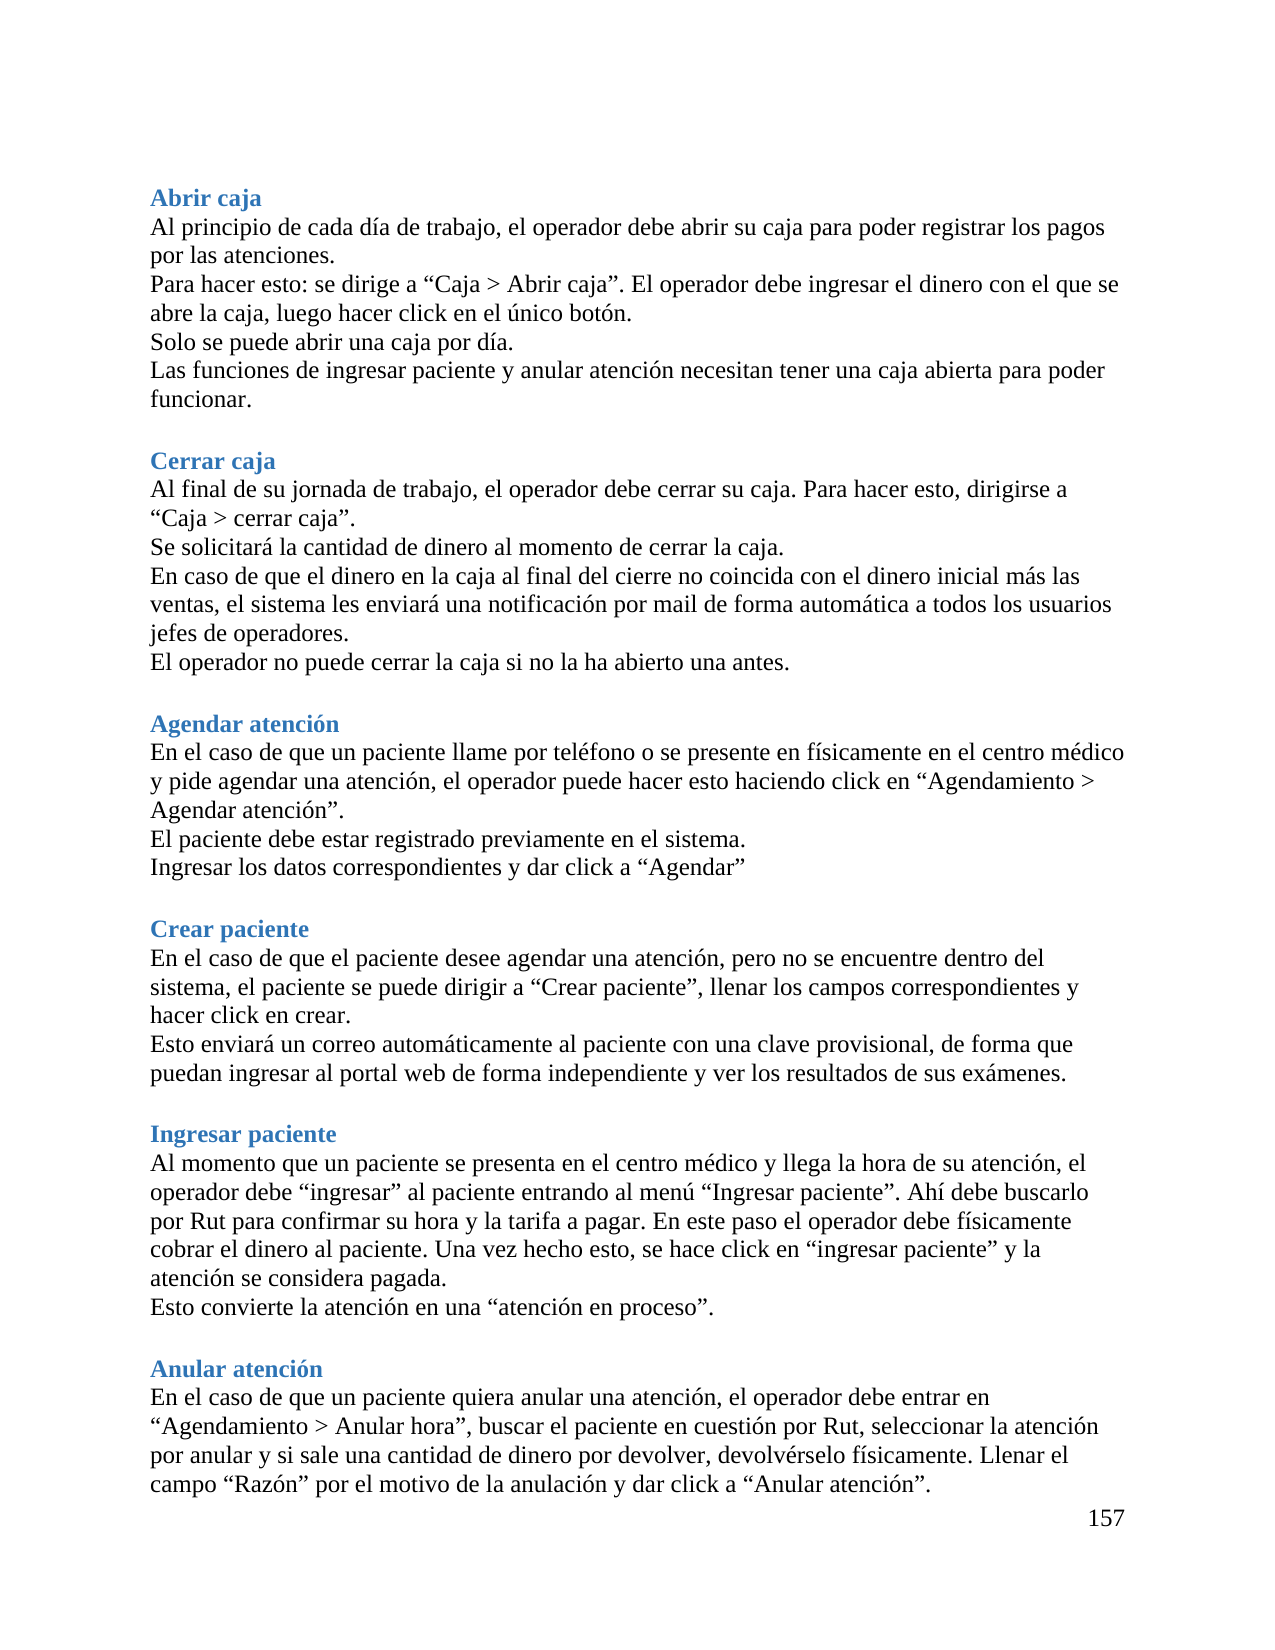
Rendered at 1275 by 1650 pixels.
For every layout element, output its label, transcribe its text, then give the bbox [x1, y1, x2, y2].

text Para hacer esto: se dirige a “Caja > Abrir caja”. El operador debe ingresar el dinero con el que se abre la caja, luego hacer click en el único botón. [150, 269, 1125, 327]
subtitle Abrir caja [150, 183, 1125, 212]
text Al principio de cada día de trabajo, el operador debe abrir su caja para poder registrar los pagos por las atenciones. [150, 212, 1125, 269]
text En el caso de que un paciente llame por teléfono o se presente en físicamente en el centro médico y pide agendar una atención, el operador puede hacer esto haciendo click en “Agendamiento > Agendar atención”. [150, 737, 1125, 824]
text En caso de que el dinero en la caja al final del cierre no coincida con el dinero inicial más las ventas, el sistema les enviará una notificación por mail de forma automática a todos los usuarios jefes de operadores. [150, 561, 1125, 647]
subtitle Cerrar caja [150, 446, 1125, 474]
text Esto enviará un correo automáticamente al paciente con una clave provisional, de forma que puedan ingresar al portal web de forma independiente y ver los resultados de sus exámenes. [150, 1029, 1125, 1087]
text Al final de su jornada de trabajo, el operador debe cerrar su caja. Para hacer esto, dirigirse a “Caja > cerrar caja”. [150, 474, 1125, 532]
text Esto convierte la atención en una “atención en proceso”. [150, 1292, 1125, 1321]
text Solo se puede abrir una caja por día. [150, 327, 1125, 355]
text El paciente debe estar registrado previamente en el sistema. [150, 824, 1125, 852]
subtitle Ingresar paciente [150, 1119, 1125, 1148]
text Al momento que un paciente se presenta en el centro médico y llega la hora de su atención, el operador debe “ingresar” al paciente entrando al menú “Ingresar paciente”. Ahí debe buscarlo por Rut para confirmar su hora y la tarifa a pagar. En este paso el operador debe físicamente cobrar el dinero al paciente. Una vez hecho esto, se hace click en “ingresar paciente” y la atención se considera pagada. [150, 1148, 1125, 1292]
text Las funciones de ingresar paciente y anular atención necesitan tener una caja abierta para poder funcionar. [150, 355, 1125, 413]
subtitle Agendar atención [150, 709, 1125, 737]
subtitle Anular atención [150, 1354, 1125, 1382]
text Ingresar los datos correspondientes y dar click a “Agendar” [150, 852, 1125, 881]
text En el caso de que el paciente desee agendar una atención, pero no se encuentre dentro del sistema, el paciente se puede dirigir a “Crear paciente”, llenar los campos correspondientes y hacer click en crear. [150, 943, 1125, 1029]
text En el caso de que un paciente quiera anular una atención, el operador debe entrar en “Agendamiento > Anular hora”, buscar el paciente en cuestión por Rut, seleccionar la atención por anular y si sale una cantidad de dinero por devolver, devolvérselo físicamente. Llenar el campo “Razón” por el motivo de la anulación y dar click a “Anular atención”. [150, 1382, 1125, 1497]
subtitle Crear paciente [150, 914, 1125, 943]
text El operador no puede cerrar la caja si no la ha abierto una antes. [150, 647, 1125, 676]
text Se solicitará la cantidad de dinero al momento de cerrar la caja. [150, 532, 1125, 561]
